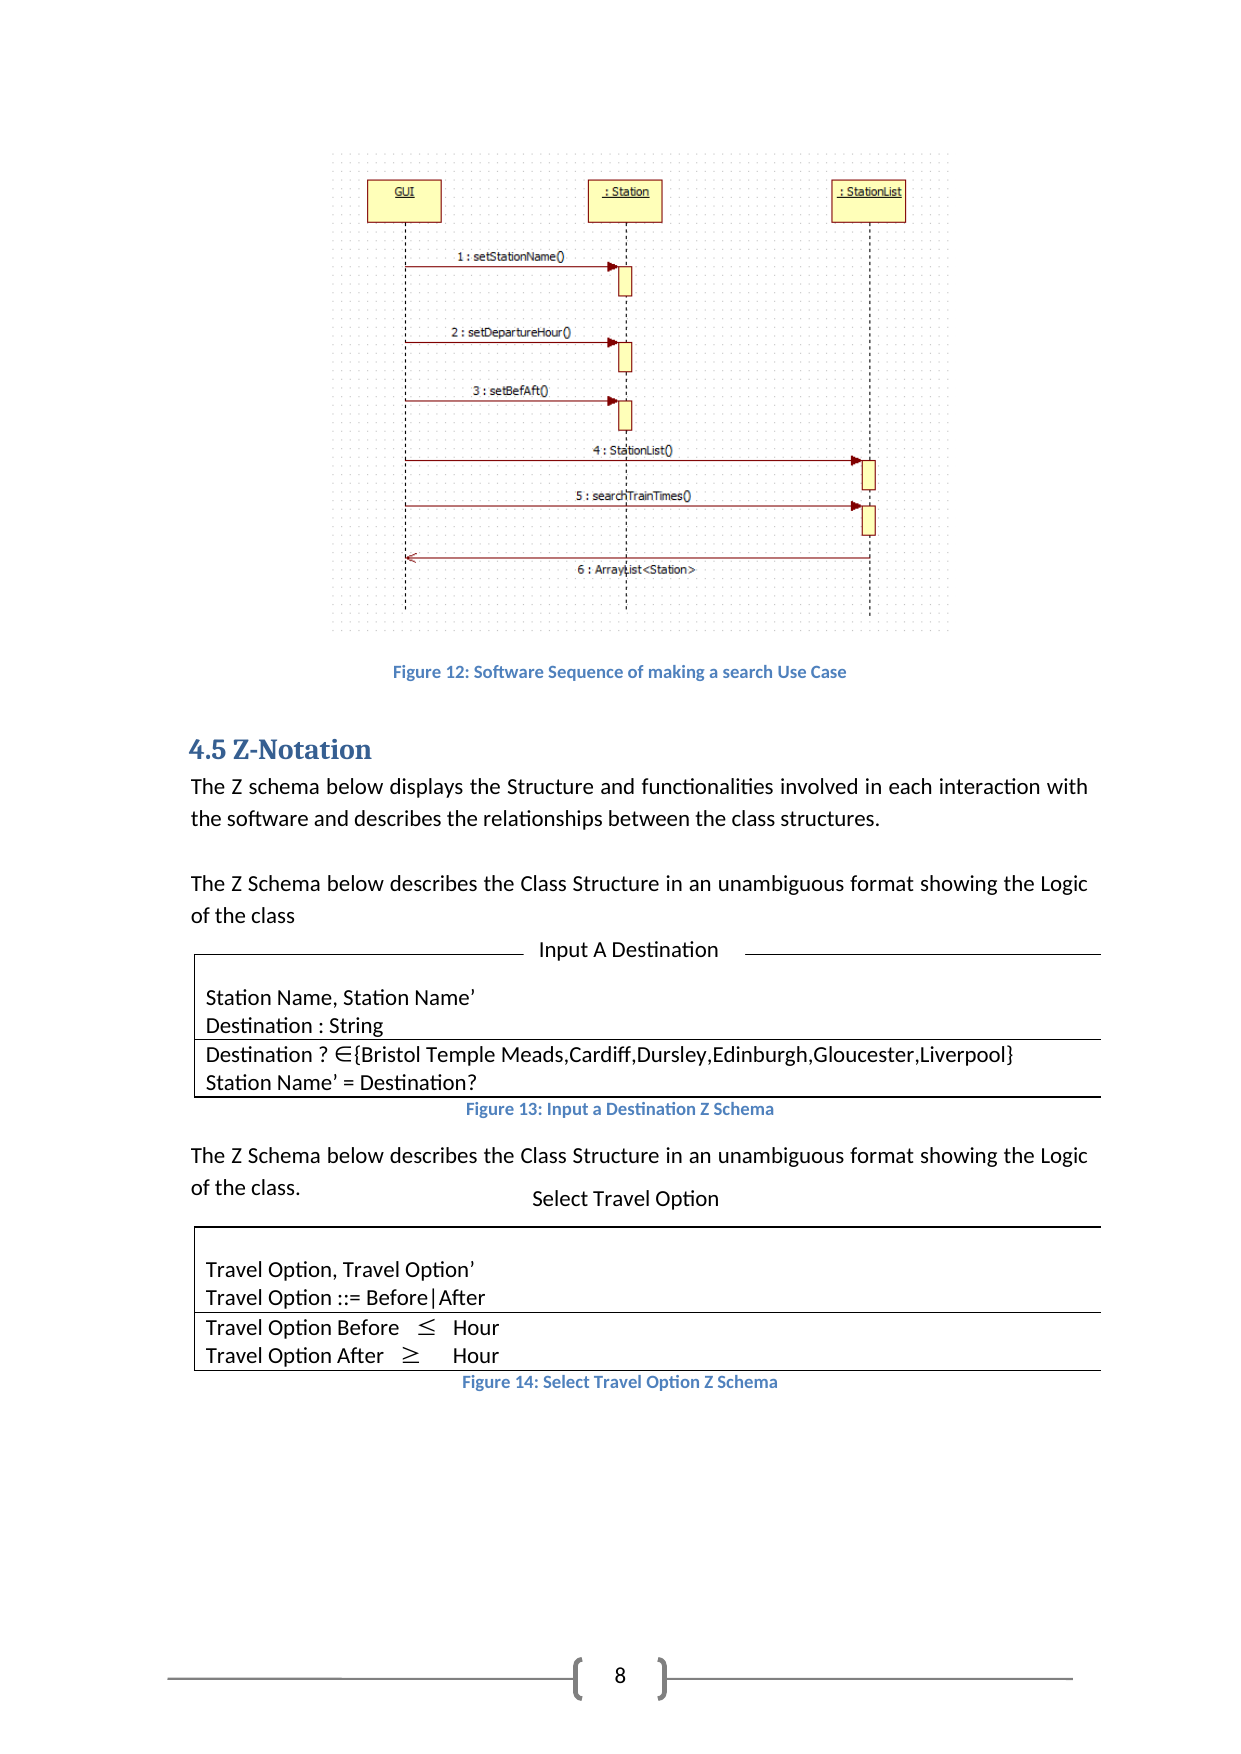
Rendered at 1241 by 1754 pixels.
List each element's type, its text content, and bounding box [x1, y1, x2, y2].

subtitle 4.5 Z-Notation [150, 733, 1090, 767]
picture [325, 150, 956, 636]
text Figure 12: Software Sequence of making a search Use Case [150, 661, 1090, 683]
table_cell Destination ? {Bristol Temple Meads,Cardiff,Dursley,Edinburgh,Gloucester,Liverpool} Station Name’ = Destination? [195, 1040, 1101, 1096]
list The Z Schema below describes the Class Structure in an unambiguous format showing the Logic of the class [191, 869, 1090, 929]
table_header Station Name, Station Name’ Destination : String [195, 955, 1101, 1039]
text Figure 13: Input a Destination Z Schema [150, 1097, 1090, 1120]
list The Z schema below displays the Structure and functionalities involved in each interaction with the software and describes the relationships between the class structures. [191, 772, 1090, 832]
table_header Travel Option, Travel Option’ Travel Option ::= Before|After [195, 1228, 1101, 1312]
text Figure 14: Select Travel Option Z Schema [150, 1371, 1090, 1393]
list The Z Schema below describes the Class Structure in an unambiguous format showing the Logic of the class. [191, 1141, 1090, 1201]
table_cell Travel Option Before  Hour Travel Option After  Hour [195, 1313, 1101, 1369]
